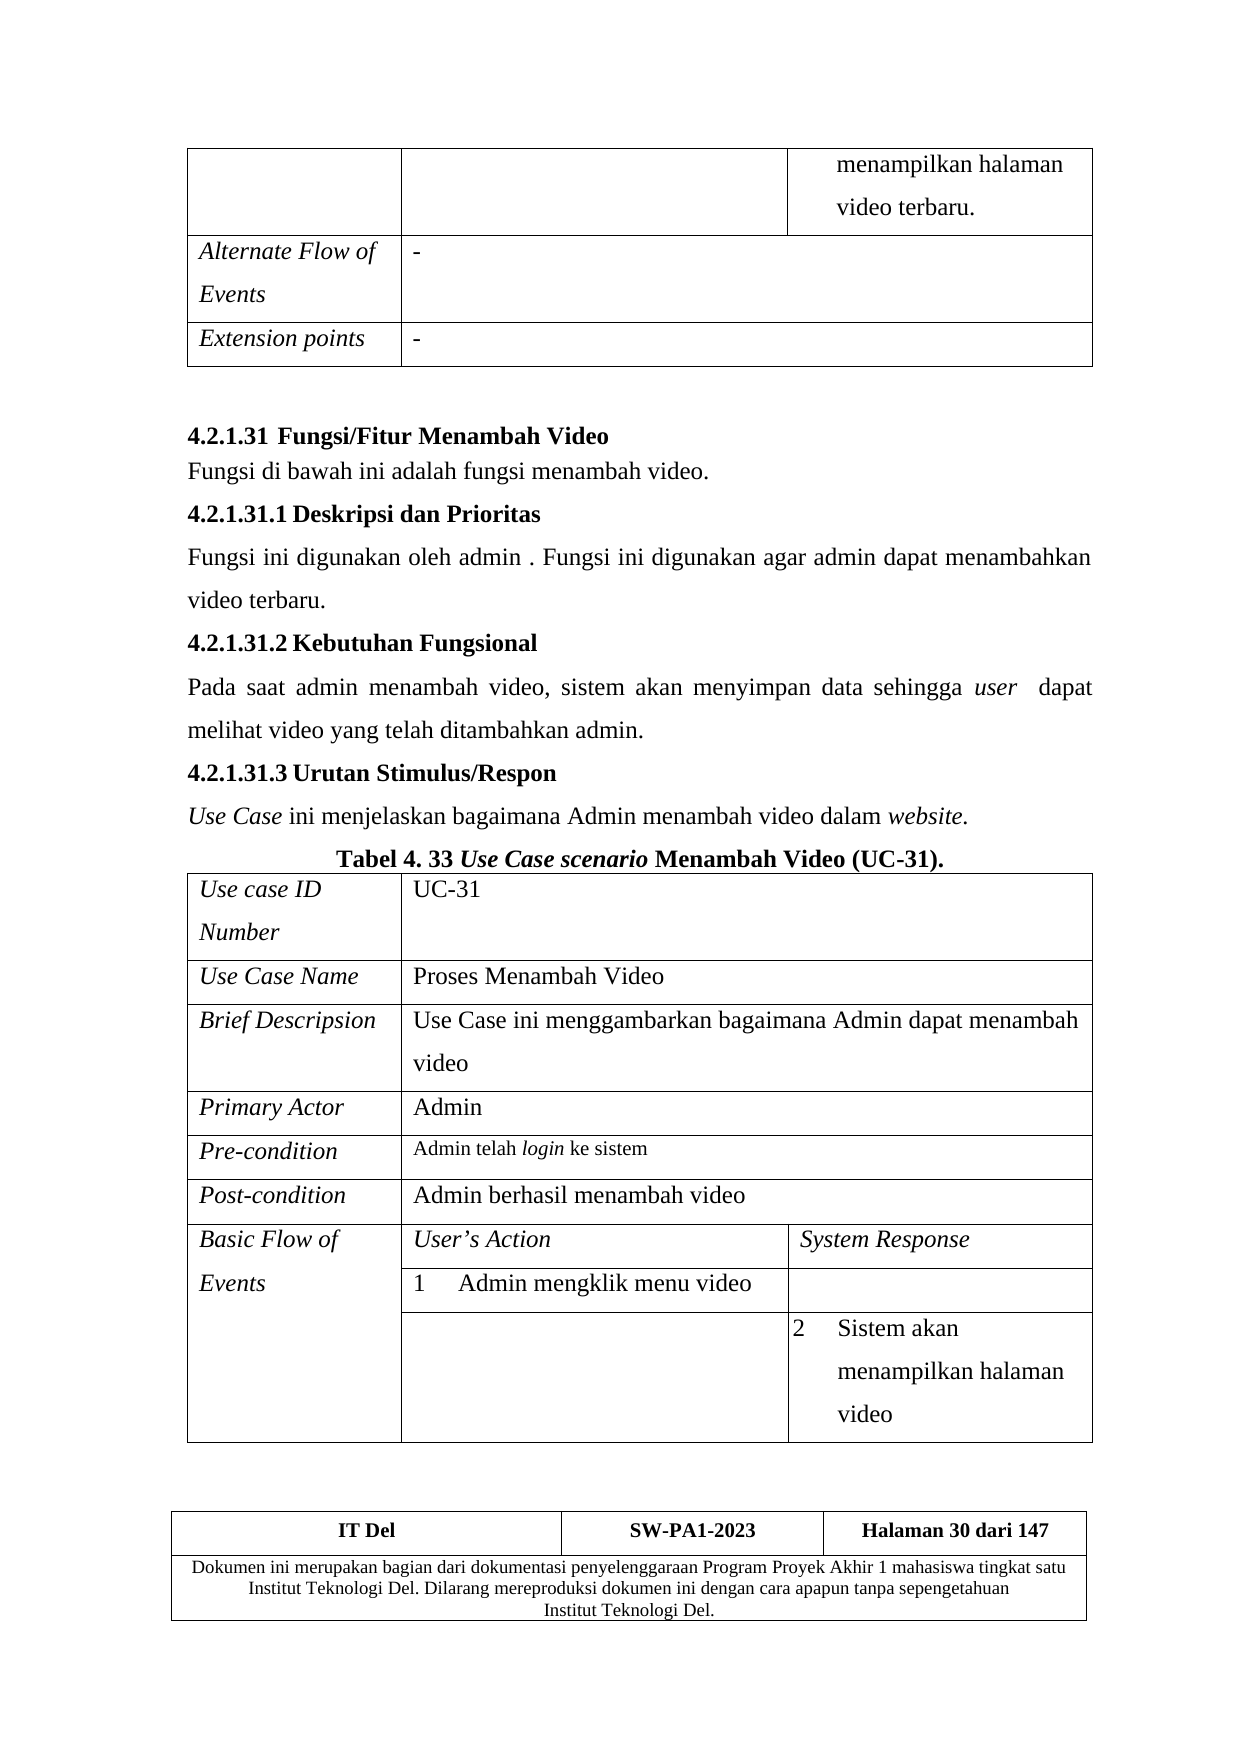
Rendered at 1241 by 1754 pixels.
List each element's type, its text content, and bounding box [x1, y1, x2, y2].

table_cell Primary Actor [188, 1092, 401, 1135]
table_cell Admin mengklik menu video [402, 1269, 788, 1312]
table_cell System Response [789, 1225, 1092, 1267]
subtitle Fungsi/Fitur Menambah Video [187, 421, 1092, 450]
list Deskripsi dan Prioritas [187, 499, 1092, 528]
text Use Case ini menjelaskan bagaimana Admin menambah video dalam website. [187, 801, 1092, 830]
table_cell User’s Action [402, 1225, 788, 1267]
table_cell Pre-condition [188, 1136, 401, 1179]
text Pada saat admin menambah video, sistem akan menyimpan data sehingga user dapat melihat video yang telah ditambahkan admin. [187, 672, 1092, 743]
table_header UC-31 [402, 874, 1092, 960]
table_cell - [402, 323, 1092, 366]
text Fungsi di bawah ini adalah fungsi menambah video. [187, 456, 1092, 485]
table_cell [402, 149, 787, 235]
list Kebutuhan Fungsional [187, 628, 1092, 657]
table_cell Use Case Name [188, 961, 401, 1004]
table_cell Brief Descripsion [188, 1005, 401, 1091]
table_cell Alternate Flow of Events [188, 236, 401, 322]
table_cell Sistem akan menampilkan halaman video [789, 1313, 1092, 1442]
table_cell Proses Menambah Video [402, 961, 1092, 1004]
table_cell - [402, 236, 1092, 322]
table_cell Admin telah login ke sistem [402, 1136, 1092, 1179]
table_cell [788, 149, 1092, 235]
text Tabel 4. 33 Use Case scenario Menambah Video (UC-31). [187, 844, 1092, 873]
list Urutan Stimulus/Respon [187, 758, 1092, 787]
table_cell [789, 1269, 1092, 1312]
table_cell [402, 1313, 788, 1442]
table_cell Basic Flow of Events [188, 1225, 401, 1442]
table_cell Extension points [188, 323, 401, 366]
table_header Use case ID Number [188, 874, 401, 960]
table_cell Admin berhasil menambah video [402, 1180, 1092, 1223]
table_cell Post-condition [188, 1180, 401, 1223]
table_cell Use Case ini menggambarkan bagaimana Admin dapat menambah video [402, 1005, 1092, 1091]
text Fungsi ini digunakan oleh admin . Fungsi ini digunakan agar admin dapat menambahkan video terbaru. [187, 542, 1092, 614]
table_cell Admin [402, 1092, 1092, 1135]
